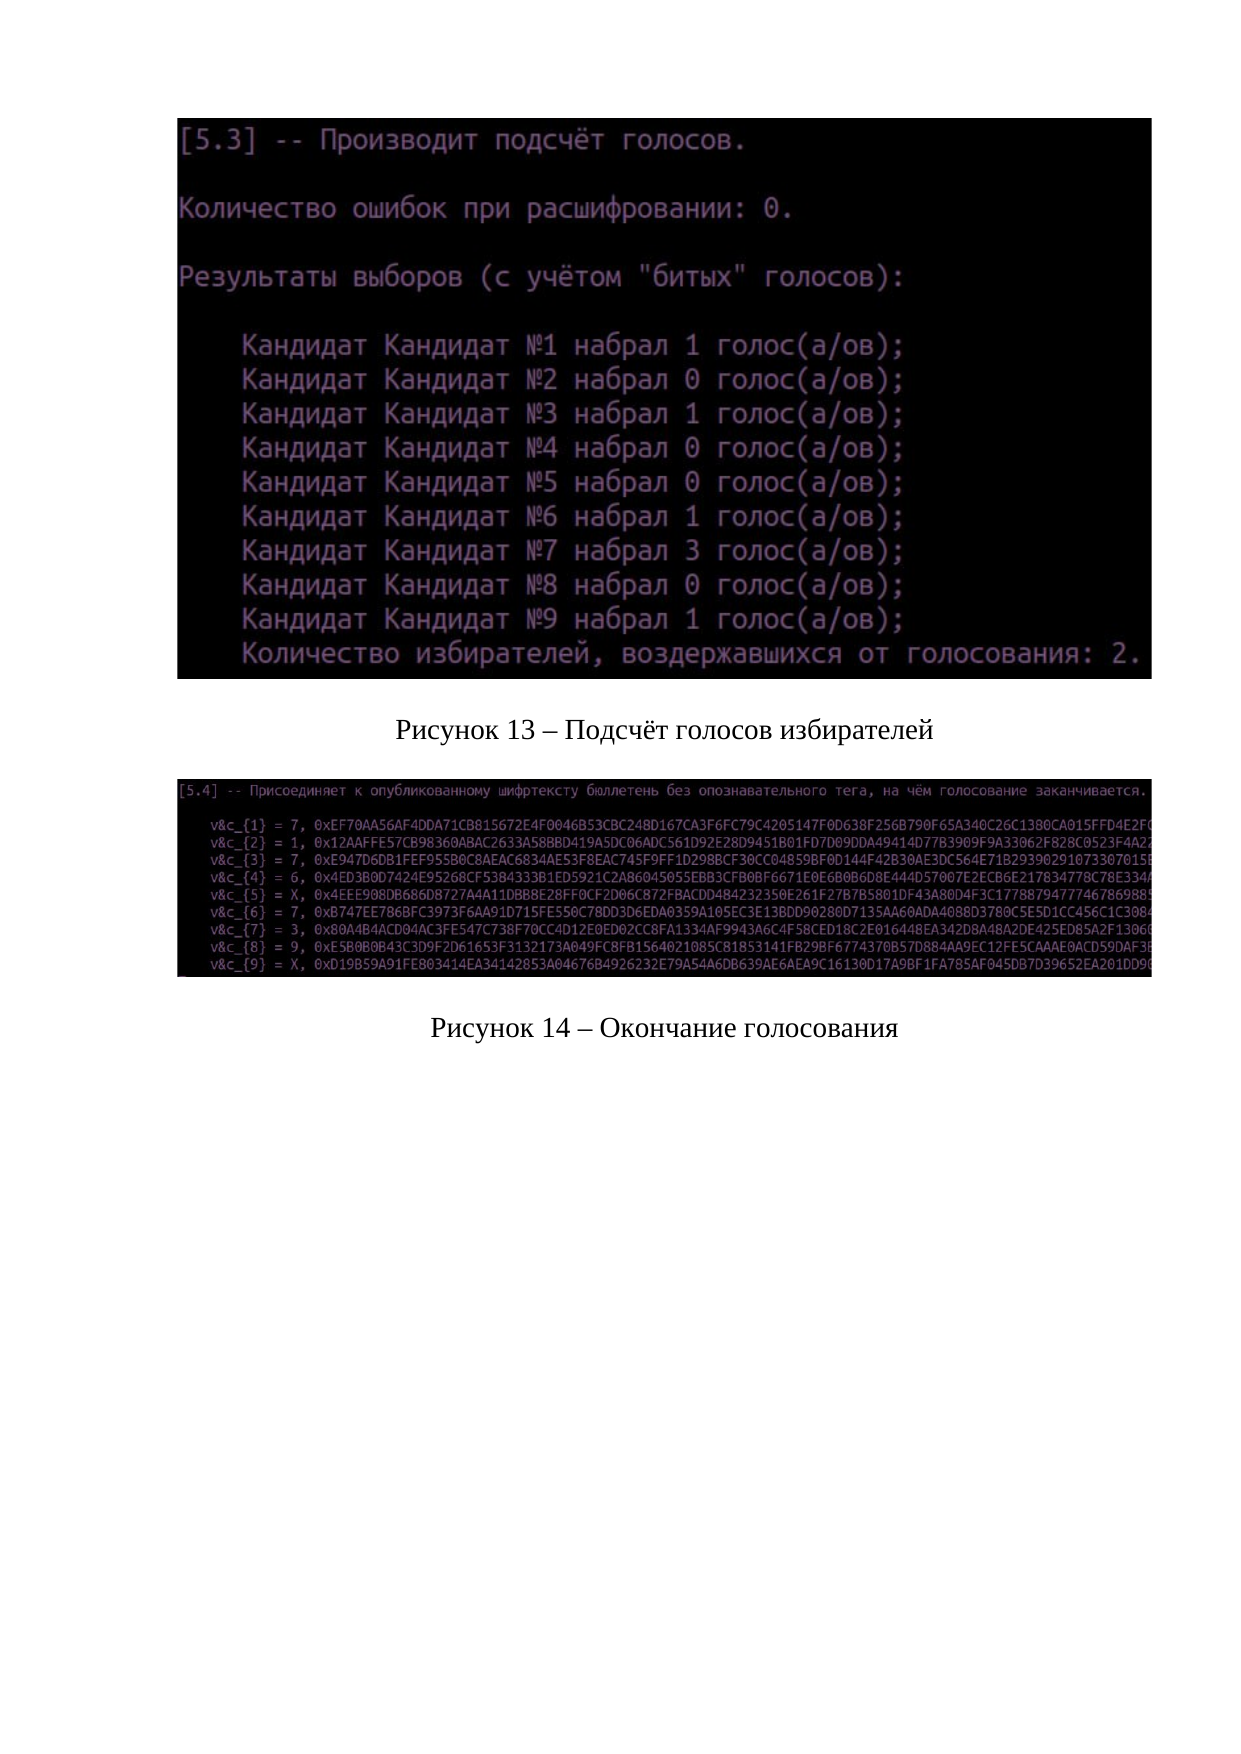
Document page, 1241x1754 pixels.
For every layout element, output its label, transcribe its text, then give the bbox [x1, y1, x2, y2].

picture [177, 779, 1152, 977]
text Рисунок 14 – Окончание голосования [177, 1010, 1152, 1044]
text Рисунок 13 – Подсчёт голосов избирателей [177, 712, 1152, 746]
picture [177, 118, 1152, 679]
